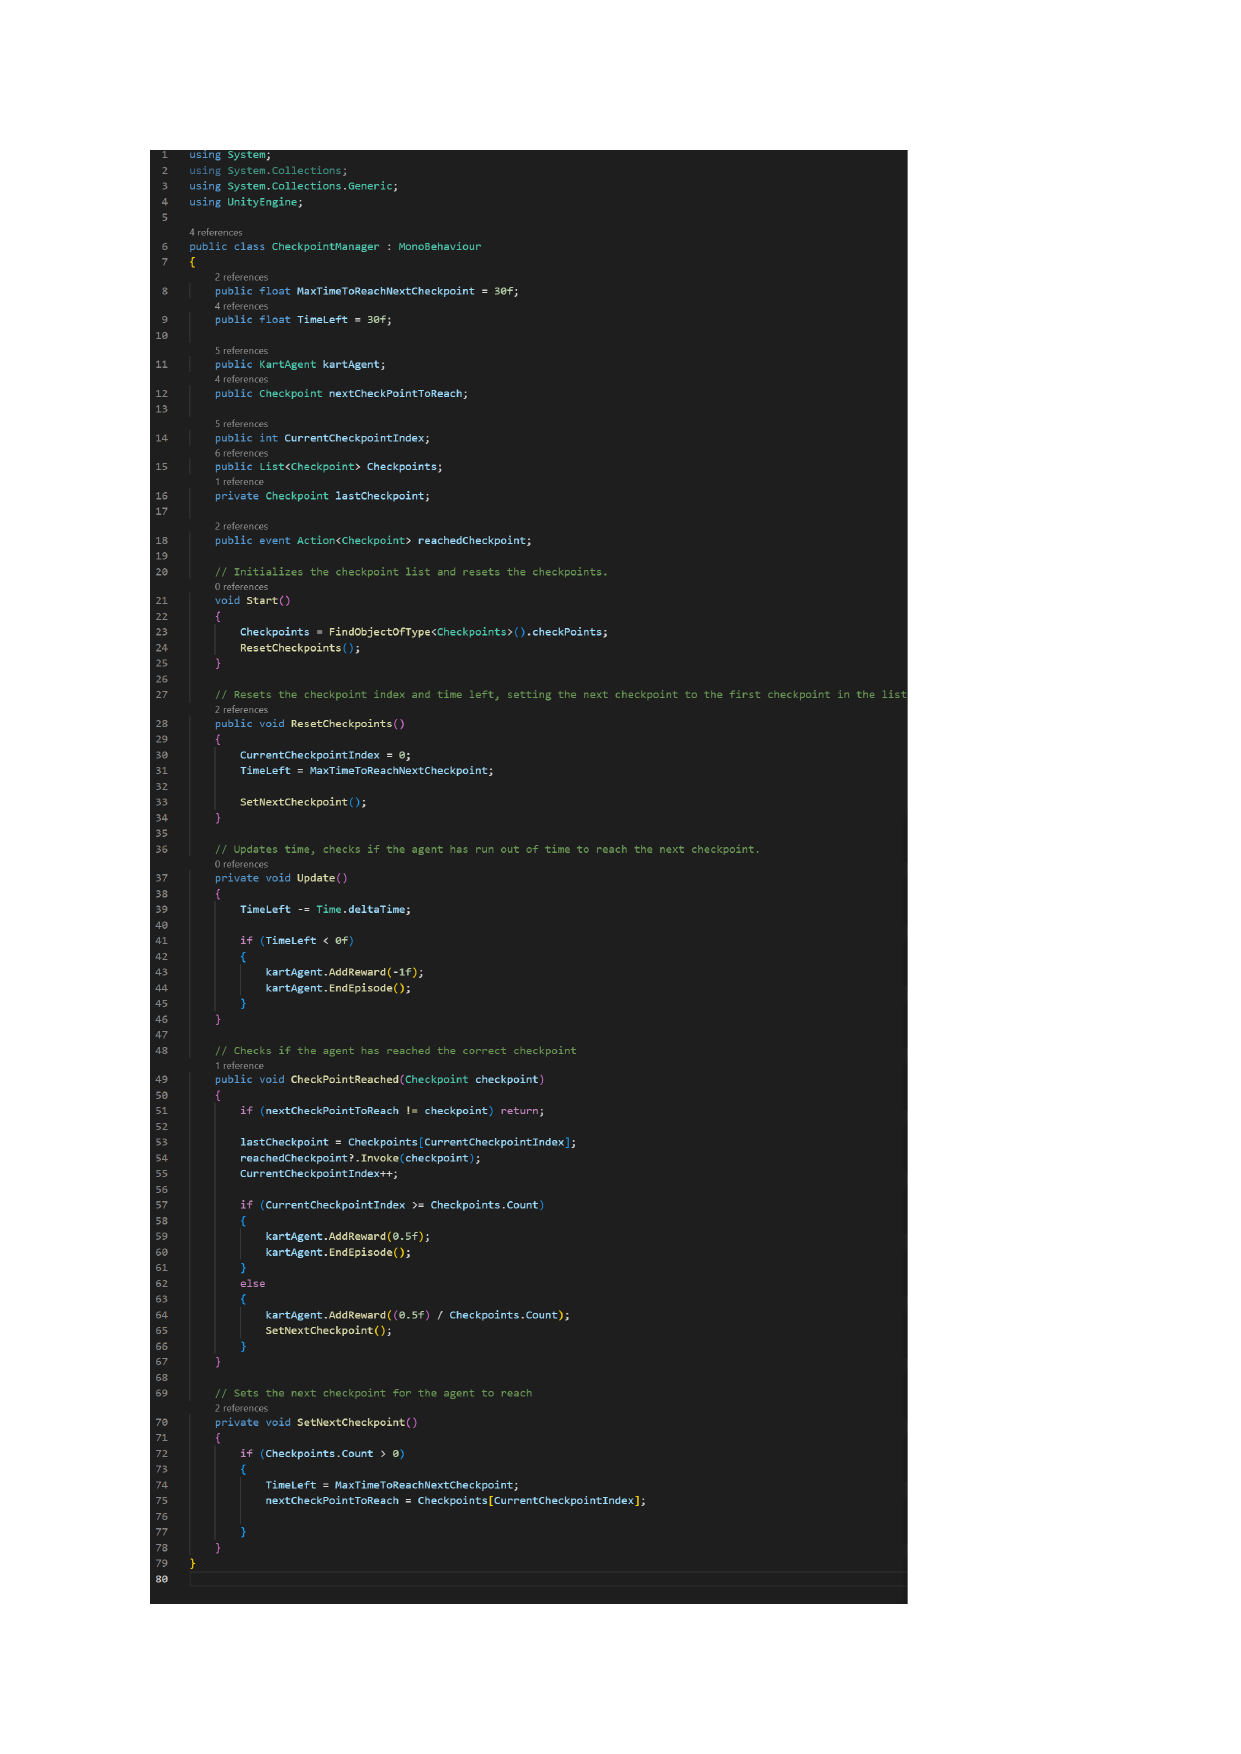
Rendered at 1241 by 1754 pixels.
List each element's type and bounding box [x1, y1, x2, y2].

picture [150, 150, 908, 1604]
